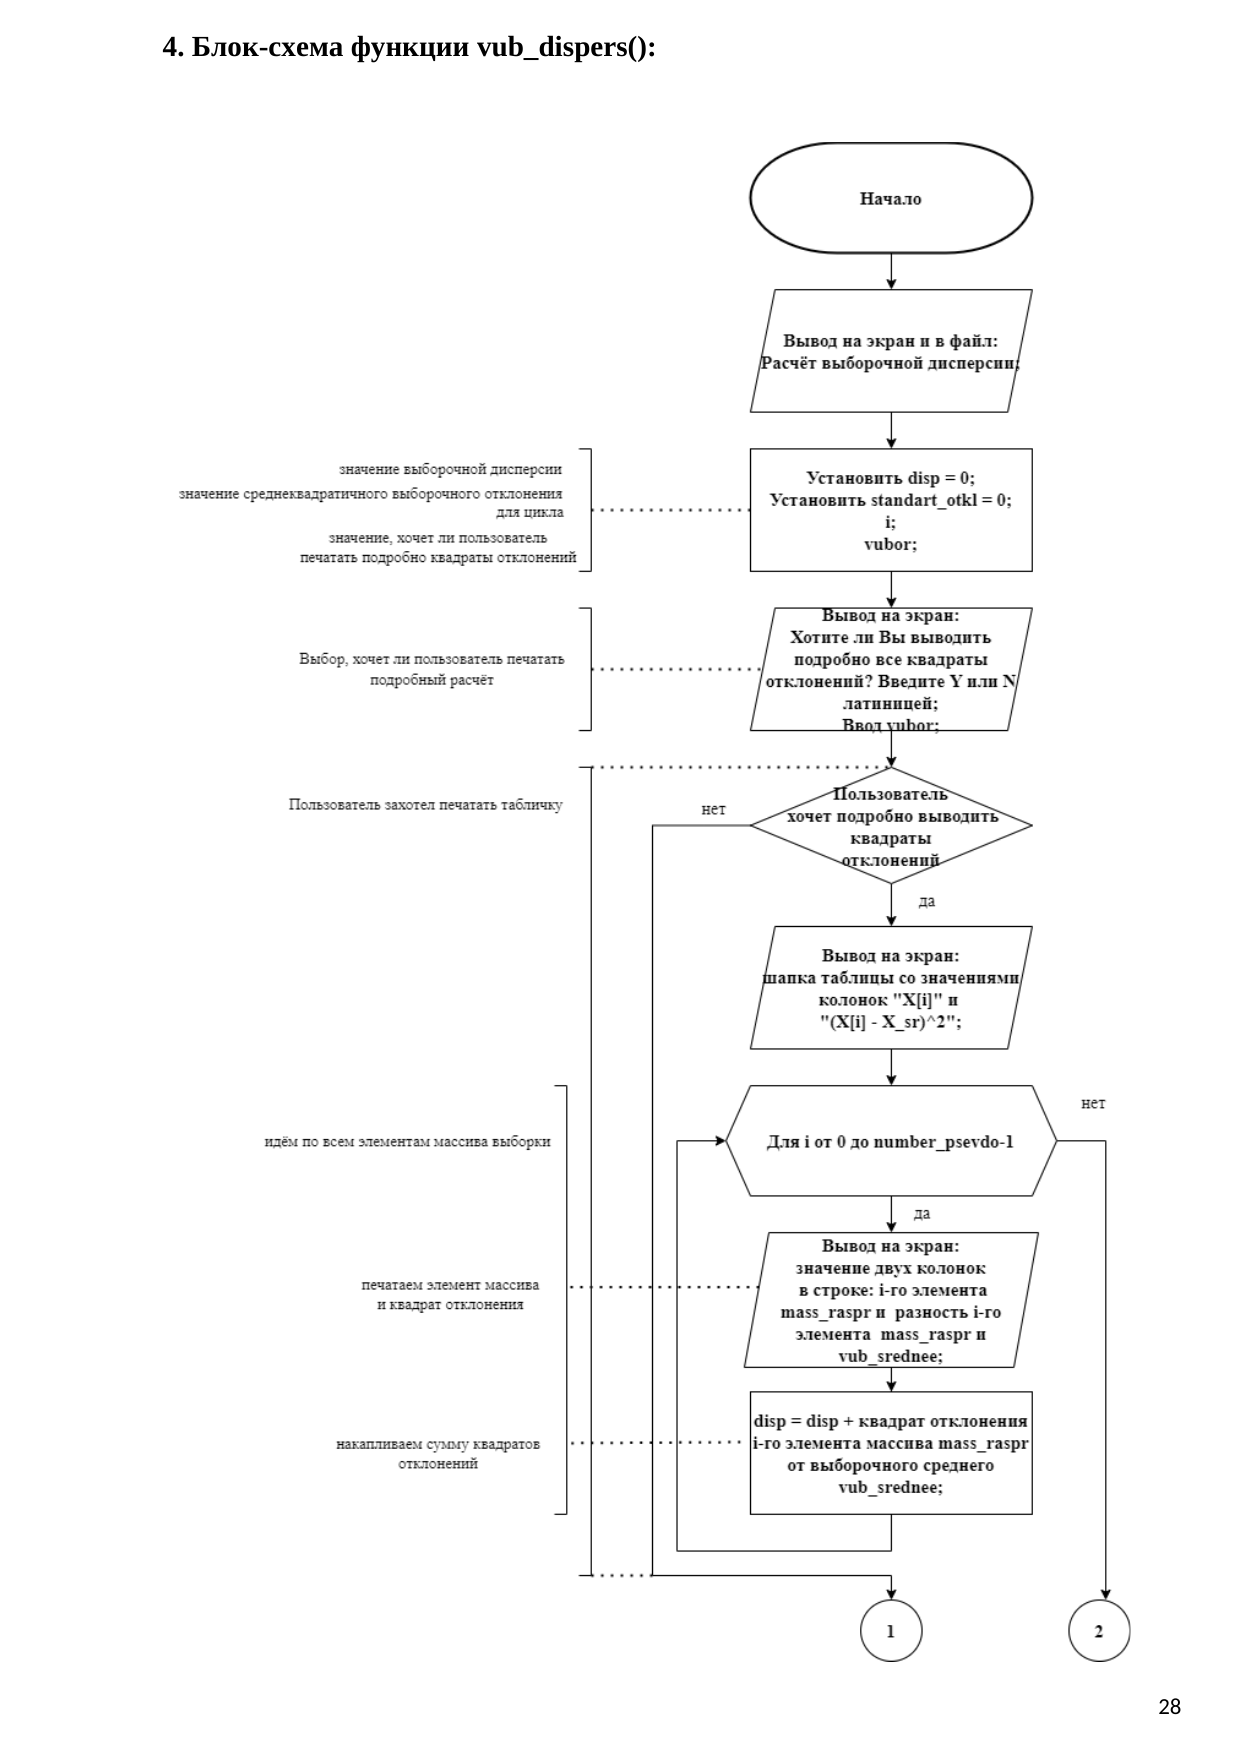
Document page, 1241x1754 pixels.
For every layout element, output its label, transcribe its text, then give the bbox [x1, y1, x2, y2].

picture [162, 142, 1131, 1662]
text 4. Блок-схема функции vub_dispers(): [162, 29, 1181, 63]
